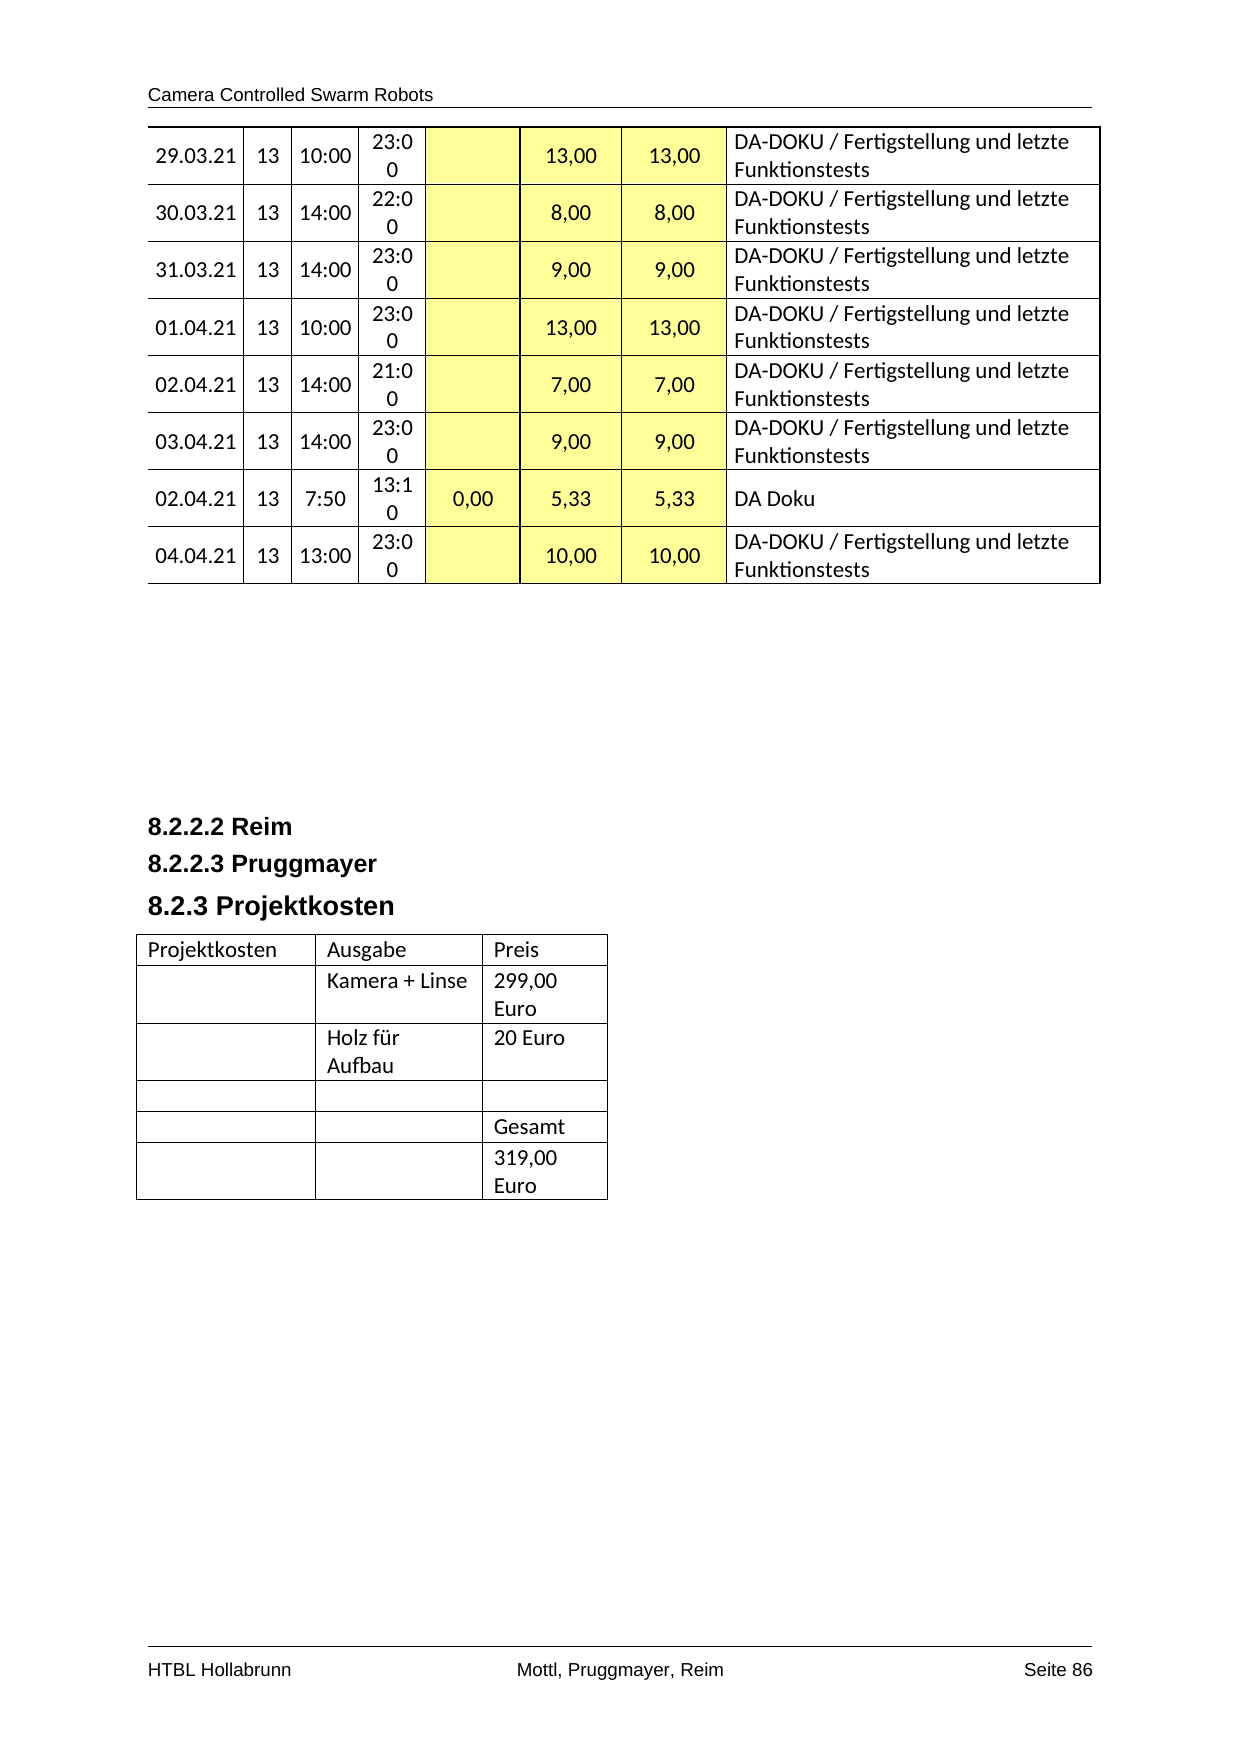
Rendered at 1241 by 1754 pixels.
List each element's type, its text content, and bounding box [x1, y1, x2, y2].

table_cell 13 [244, 527, 291, 583]
table_cell [316, 1112, 482, 1142]
table_cell 10:00 [292, 299, 358, 355]
table_cell 14:00 [292, 185, 358, 241]
table_cell 22:00 [359, 185, 425, 241]
table_cell 13,00 [521, 299, 621, 355]
table_cell DA-DOKU / Fertigstellung und letzte Funktionstests [727, 527, 1099, 583]
table_cell 02.04.21 [148, 470, 243, 526]
table_cell 13,00 [622, 299, 726, 355]
table_cell 319,00 Euro [483, 1143, 607, 1199]
table_cell 10,00 [622, 527, 726, 583]
table_cell 9,00 [622, 413, 726, 469]
table_cell 13:10 [359, 470, 425, 526]
table_cell 14:00 [292, 413, 358, 469]
table_cell 13 [244, 299, 291, 355]
table_cell 13 [244, 242, 291, 298]
table_cell [426, 242, 519, 298]
table_cell 04.04.21 [148, 527, 243, 583]
table_cell 8,00 [521, 185, 621, 241]
table_cell [137, 1081, 315, 1111]
subtitle Projektkosten [148, 890, 1092, 922]
table_cell 14:00 [292, 356, 358, 412]
table_cell 31.03.21 [148, 242, 243, 298]
table_cell 21:00 [359, 356, 425, 412]
table_cell 13 [244, 185, 291, 241]
table_cell 02.04.21 [148, 356, 243, 412]
table_cell 7,00 [622, 356, 726, 412]
table_cell 299,00 Euro [483, 966, 607, 1022]
table_cell 0,00 [426, 470, 519, 526]
subtitle Pruggmayer [148, 847, 1092, 878]
table_cell 13 [244, 413, 291, 469]
table_cell [426, 128, 519, 183]
table_cell 7:50 [292, 470, 358, 526]
table_cell 13 [244, 128, 291, 183]
table_cell [137, 1024, 315, 1079]
subtitle Reim [148, 809, 1092, 840]
table_cell 10:00 [292, 128, 358, 183]
table_cell [137, 966, 315, 1022]
table_cell Kamera + Linse [316, 966, 482, 1022]
table_header Projektkosten [137, 935, 315, 965]
table_cell 01.04.21 [148, 299, 243, 355]
table_cell [426, 413, 519, 469]
table_cell 9,00 [521, 413, 621, 469]
table_cell DA-DOKU / Fertigstellung und letzte Funktionstests [727, 185, 1099, 241]
table_cell 23:00 [359, 242, 425, 298]
table_cell DA-DOKU / Fertigstellung und letzte Funktionstests [727, 299, 1099, 355]
table_cell 10,00 [521, 527, 621, 583]
table_cell DA-DOKU / Fertigstellung und letzte Funktionstests [727, 128, 1099, 183]
table_cell 14:00 [292, 242, 358, 298]
table_cell Holz für Aufbau [316, 1024, 482, 1079]
table_cell 5,33 [521, 470, 621, 526]
table_cell [137, 1112, 315, 1142]
table_header Preis [483, 935, 607, 965]
table_cell 9,00 [521, 242, 621, 298]
table_cell Gesamt [483, 1112, 607, 1142]
table_cell 23:00 [359, 128, 425, 183]
table_cell 13 [244, 356, 291, 412]
table_cell DA Doku [727, 470, 1099, 526]
table_cell DA-DOKU / Fertigstellung und letzte Funktionstests [727, 356, 1099, 412]
table_cell DA-DOKU / Fertigstellung und letzte Funktionstests [727, 413, 1099, 469]
table_cell [426, 527, 519, 583]
table_cell 20 Euro [483, 1024, 607, 1079]
table_cell 13,00 [521, 128, 621, 183]
table_cell 7,00 [521, 356, 621, 412]
table_cell 30.03.21 [148, 185, 243, 241]
table_cell [426, 299, 519, 355]
table_cell 9,00 [622, 242, 726, 298]
table_cell [316, 1143, 482, 1199]
table_cell 23:00 [359, 299, 425, 355]
table_cell DA-DOKU / Fertigstellung und letzte Funktionstests [727, 242, 1099, 298]
table_cell 8,00 [622, 185, 726, 241]
table_cell 23:00 [359, 527, 425, 583]
table_cell 29.03.21 [148, 128, 243, 183]
table_cell [316, 1081, 482, 1111]
table_cell 13,00 [622, 128, 726, 183]
table_header Ausgabe [316, 935, 482, 965]
table_cell 03.04.21 [148, 413, 243, 469]
table_cell 13:00 [292, 527, 358, 583]
table_cell 23:00 [359, 413, 425, 469]
table_cell 13 [244, 470, 291, 526]
table_cell 5,33 [622, 470, 726, 526]
table_cell [426, 185, 519, 241]
table_cell [137, 1143, 315, 1199]
table_cell [426, 356, 519, 412]
table_cell [483, 1081, 607, 1111]
